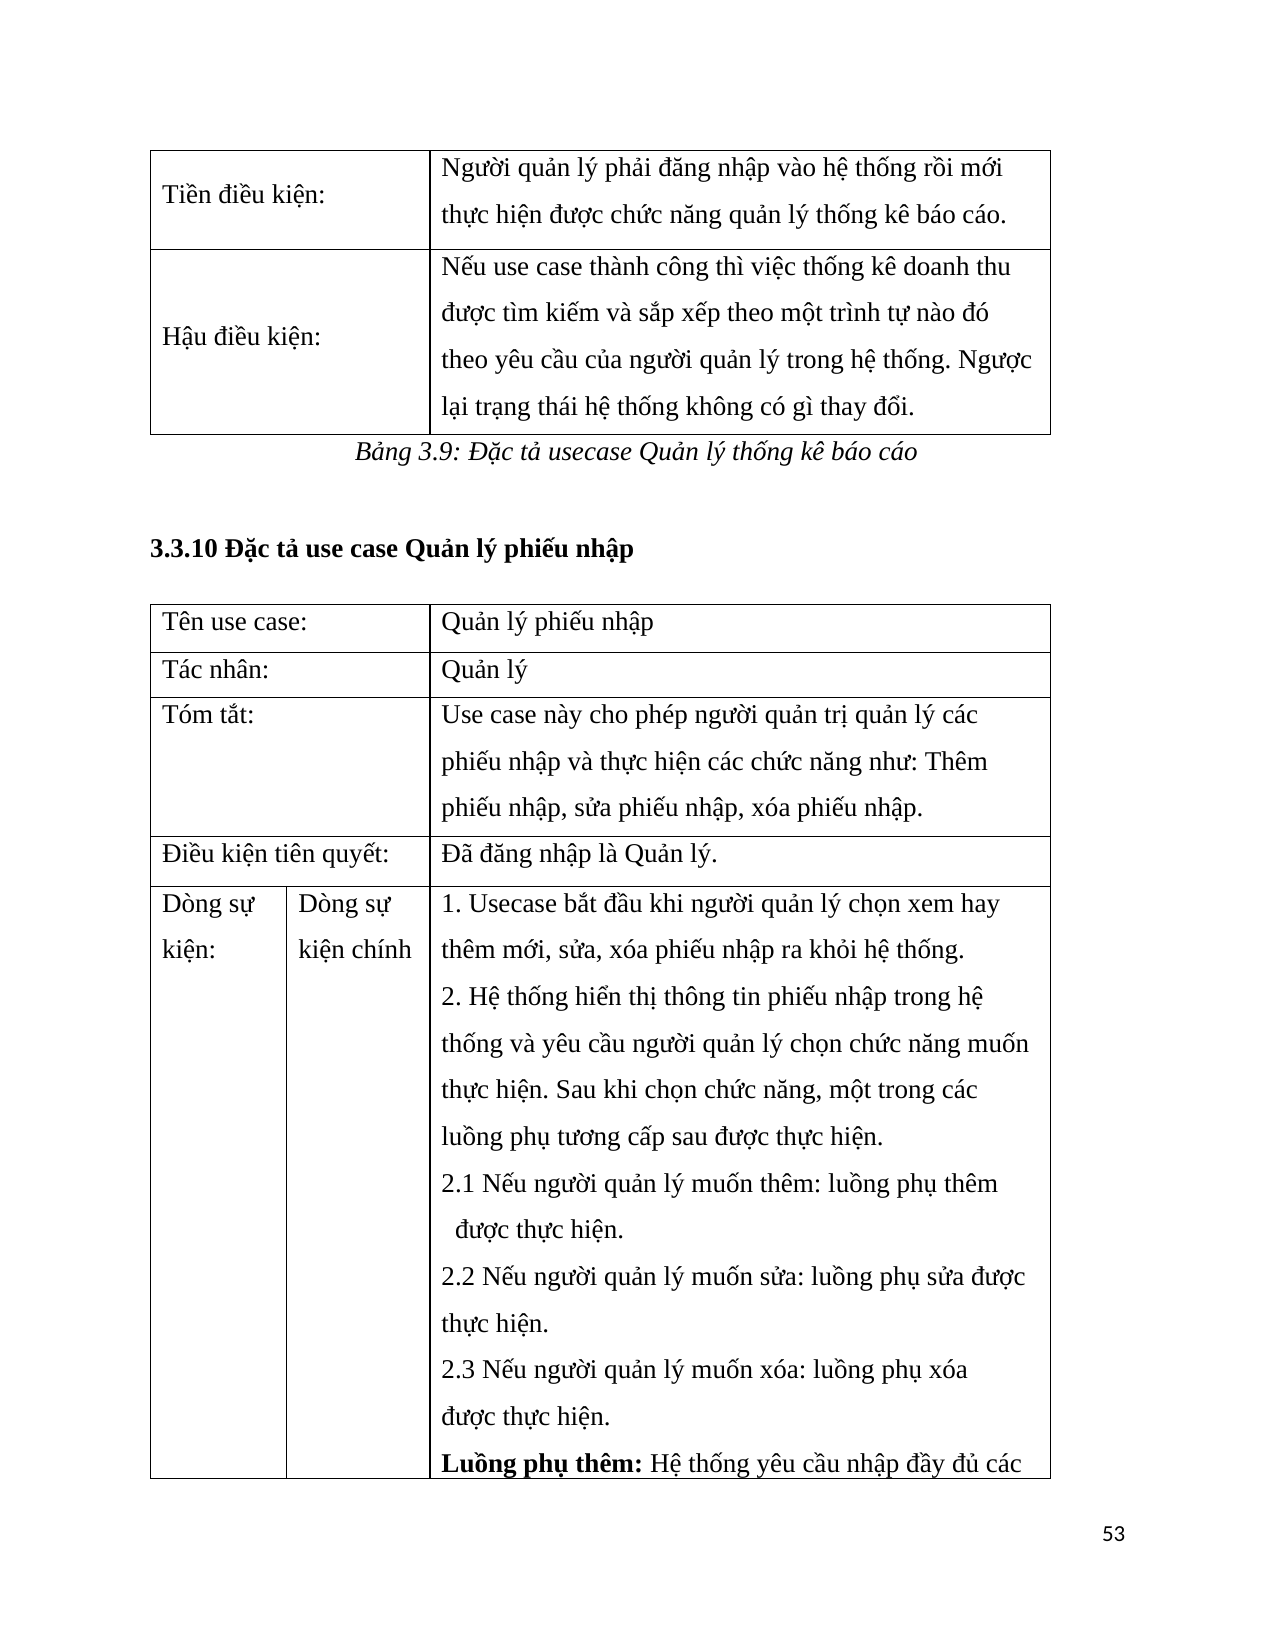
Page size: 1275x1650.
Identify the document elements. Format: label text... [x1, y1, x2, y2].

subtitle 3.3.10 Đặc tả use case Quản lý phiếu nhập [150, 532, 1125, 564]
table_cell Hậu điều kiện: [151, 250, 429, 434]
table_cell Đã đăng nhập là Quản lý. [431, 837, 1050, 886]
table_cell Dòng sự kiện chính [287, 887, 429, 1478]
table_cell Dòng sự kiện: [151, 887, 286, 1478]
table_header Tên use case: [151, 605, 429, 652]
table_cell Tóm tắt: [151, 698, 429, 836]
table_cell Người quản lý phải đăng nhập vào hệ thống rồi mới thực hiện được chức năng quản lý thống kê báo cáo. [431, 151, 1050, 249]
table_cell Điều kiện tiên quyết: [151, 837, 429, 886]
table_cell Use case này cho phép người quản trị quản lý các phiếu nhập và thực hiện các chức năng như: Thêm phiếu nhập, sửa phiếu nhập, xóa phiếu nhập. [431, 698, 1050, 836]
table_cell Quản lý [431, 653, 1050, 697]
table_header Quản lý phiếu nhập [431, 605, 1050, 652]
text Bảng 3.9: Đặc tả usecase Quản lý thống kê báo cáo [150, 435, 1125, 466]
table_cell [431, 887, 1050, 1478]
table_cell Tác nhân: [151, 653, 429, 697]
table_cell Nếu use case thành công thì việc thống kê doanh thu được tìm kiếm và sắp xếp theo một trình tự nào đó theo yêu cầu của người quản lý trong hệ thống. Ngược lại trạng thái hệ thống không có gì thay đổi. [431, 250, 1050, 434]
table_cell Tiền điều kiện: [151, 151, 429, 249]
